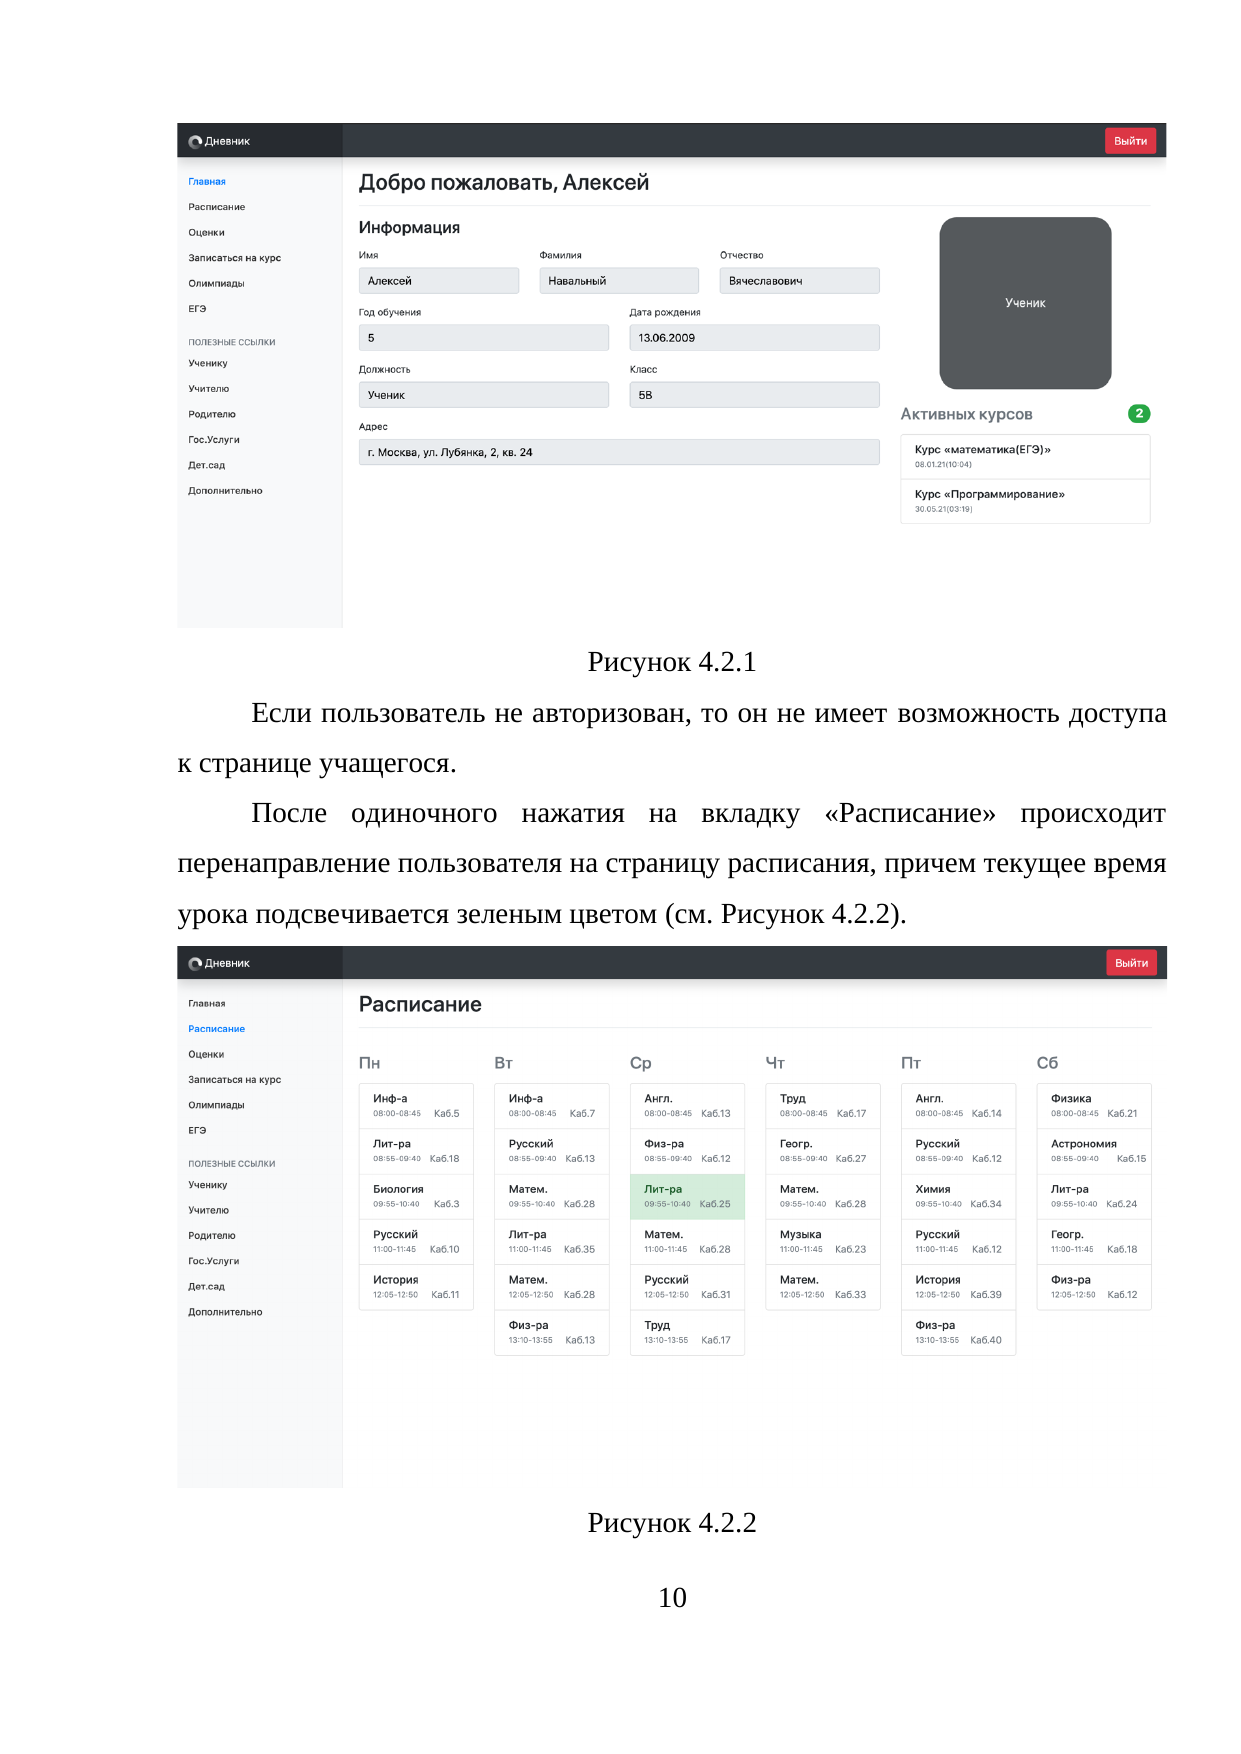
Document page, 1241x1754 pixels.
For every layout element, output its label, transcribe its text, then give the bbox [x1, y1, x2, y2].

text Рисунок 4.2.1 [177, 644, 1167, 678]
text Если пользователь не авторизован, то он не имеет возможность доступа к странице учащегося. [177, 695, 1167, 778]
picture [177, 946, 1168, 1488]
text Рисунок 4.2.2 [177, 1505, 1167, 1538]
picture [177, 123, 1167, 628]
text После одиночного нажатия на вкладку «Расписание» происходит перенаправление пользователя на страницу расписания, причем текущее время урока подсвечивается зеленым цветом (см. Рисунок 4.2.2). [177, 795, 1167, 929]
